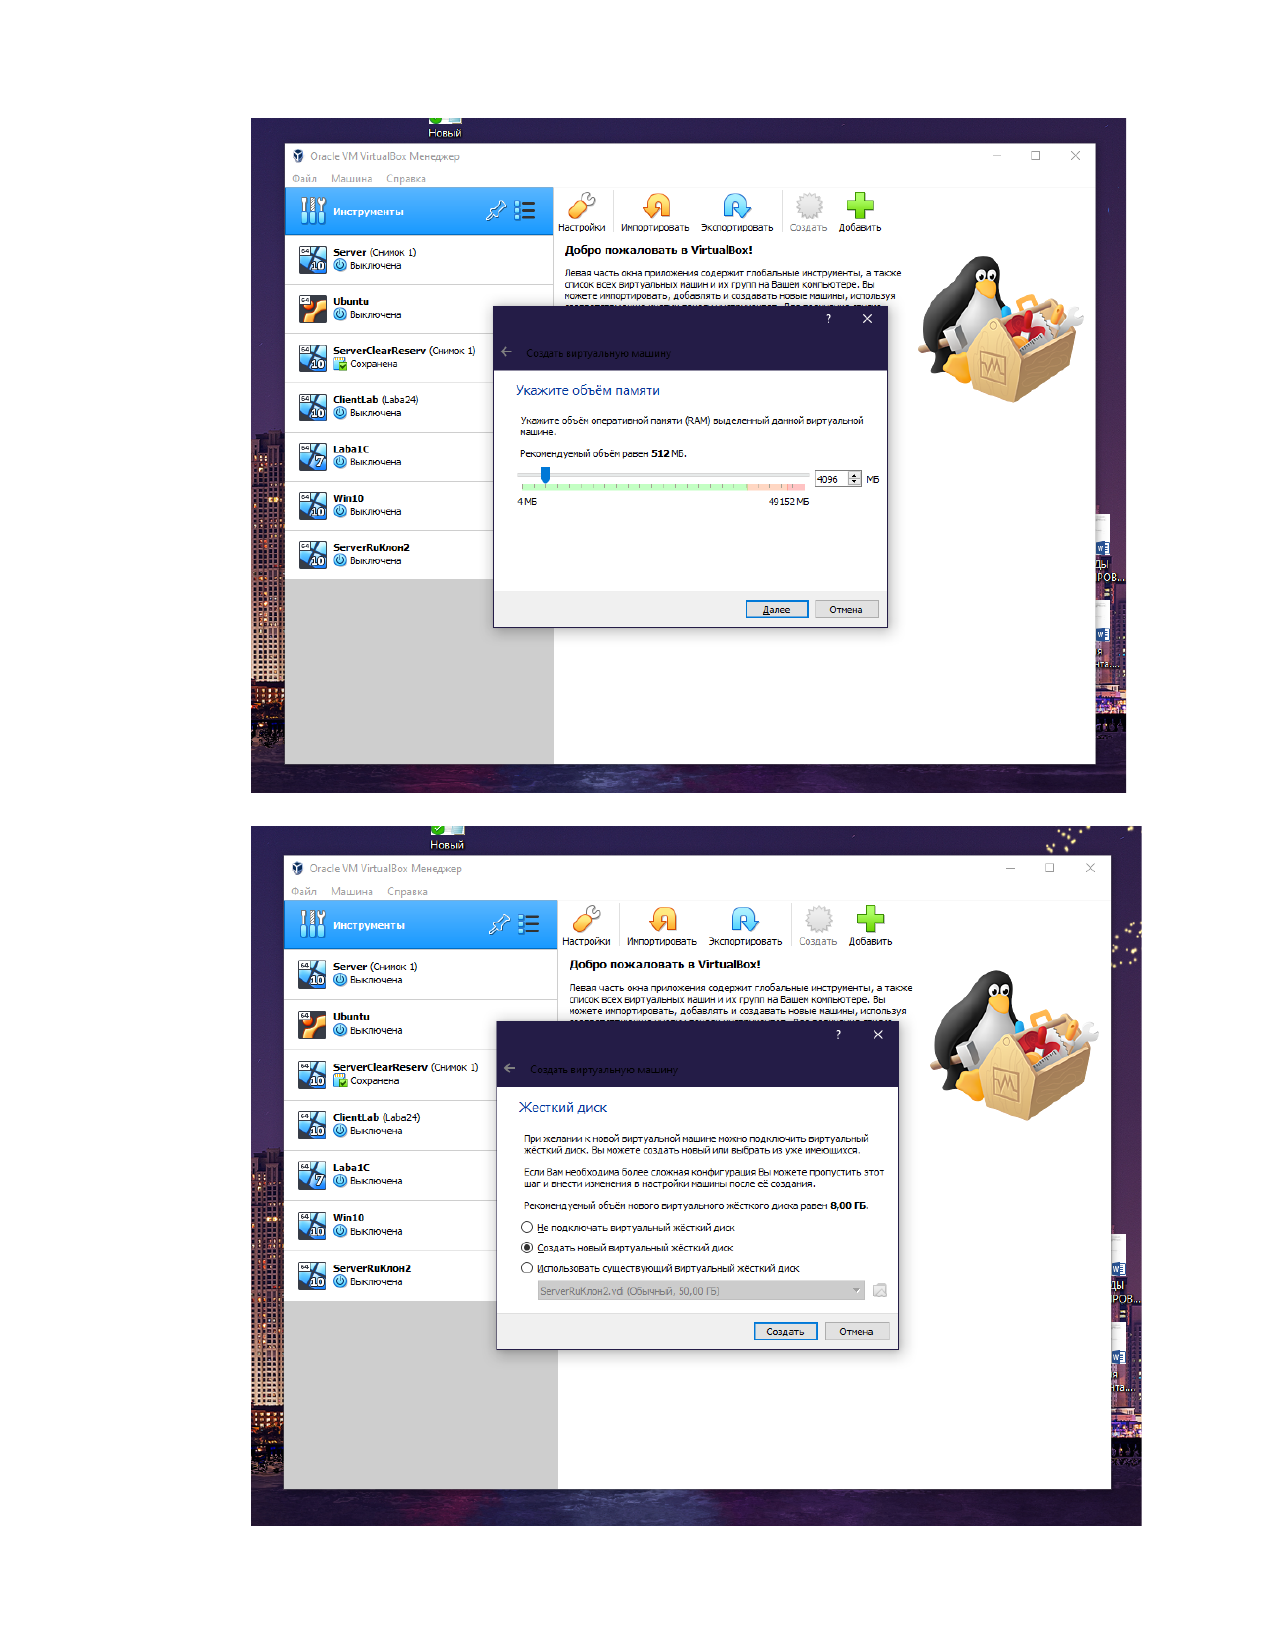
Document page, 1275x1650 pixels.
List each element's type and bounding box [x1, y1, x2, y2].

picture [251, 118, 1127, 793]
picture [251, 826, 1142, 1526]
